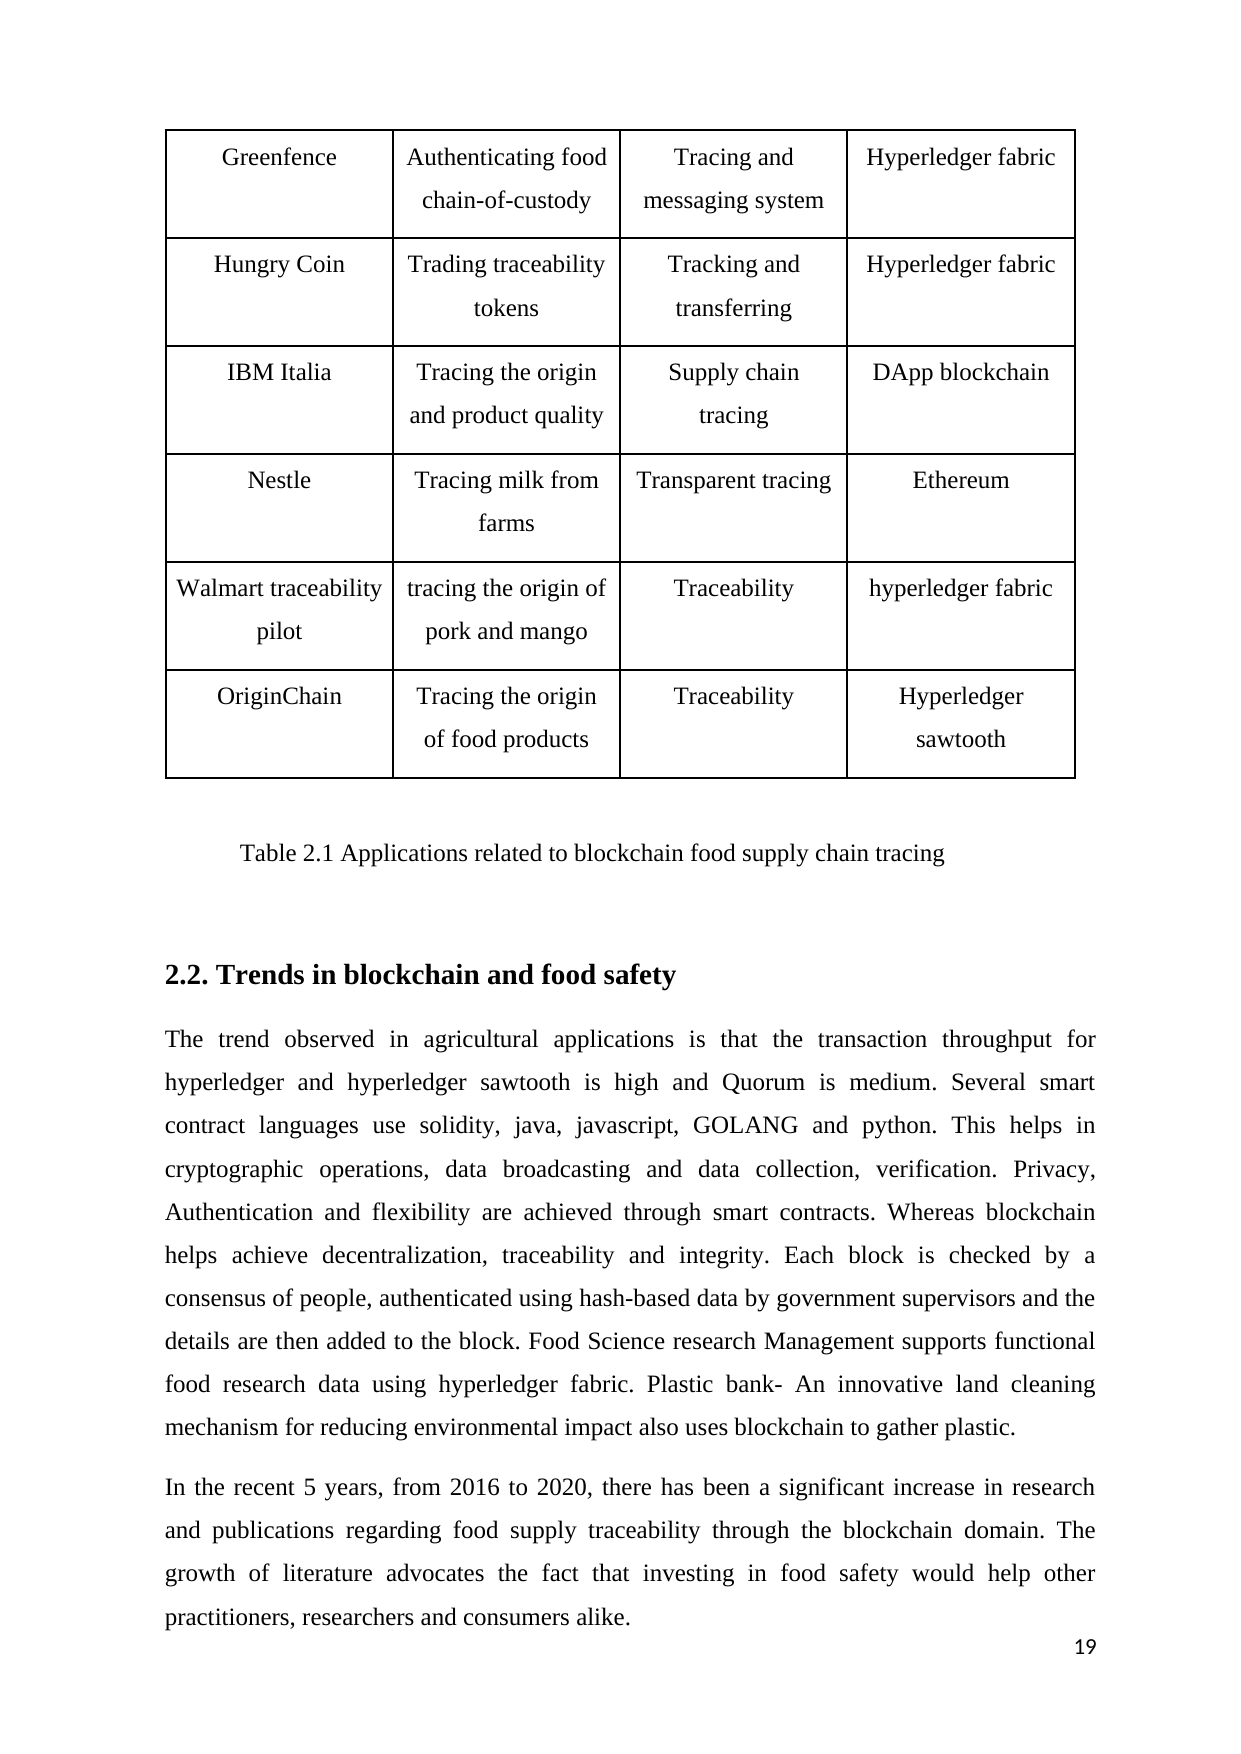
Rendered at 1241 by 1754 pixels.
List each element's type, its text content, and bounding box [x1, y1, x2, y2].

table_cell Hyperledger fabric [848, 239, 1074, 345]
table_cell Trading traceability tokens [394, 239, 619, 345]
table_cell Supply chain tracing [621, 347, 846, 453]
text The trend observed in agricultural applications is that the transaction throughput for hyperledger and hyperledger sawtooth is high and Quorum is medium. Several smart contract languages use solidity, java, javascript, GOLANG and python. This helps in cryptographic operations, data broadcasting and data collection, verification. Privacy, Authentication and flexibility are achieved through smart contracts. Whereas blockchain helps achieve decentralization, traceability and integrity. Each block is checked by a consensus of people, authenticated using hash-based data by government supervisors and the details are then added to the block. Food Science research Management supports functional food research data using hyperledger fabric. Plastic bank- An innovative land cleaning mechanism for reducing environmental impact also uses blockchain to gather plastic. [164, 1024, 1096, 1441]
table_cell Greenfence [167, 131, 392, 237]
table_cell Tracing the origin of food products [394, 671, 619, 777]
table_cell Tracing the origin and product quality [394, 347, 619, 453]
table_cell Nestle [167, 455, 392, 561]
table_cell OriginChain [167, 671, 392, 777]
table_cell Authenticating food chain-of-custody [394, 131, 619, 237]
table_cell Hungry Coin [167, 239, 392, 345]
table_cell Hyperledger sawtooth [848, 671, 1074, 777]
table_cell DApp blockchain [848, 347, 1074, 453]
table_cell Traceability [621, 563, 846, 669]
table_cell Traceability [621, 671, 846, 777]
table_cell Hyperledger fabric [848, 131, 1074, 237]
text In the recent 5 years, from 2016 to 2020, there has been a significant increase in research and publications regarding food supply traceability through the blockchain domain. The growth of literature advocates the fact that investing in food safety would help other practitioners, researchers and consumers alike. [164, 1472, 1096, 1630]
text Table 2.1 Applications related to blockchain food supply chain tracing [164, 838, 1096, 867]
table_cell Tracing milk from farms [394, 455, 619, 561]
table_cell Walmart traceability pilot [167, 563, 392, 669]
text 2.2. Trends in blockchain and food safety [164, 957, 1096, 991]
table_cell tracing the origin of pork and mango [394, 563, 619, 669]
table_cell hyperledger fabric [848, 563, 1074, 669]
table_cell Tracking and transferring [621, 239, 846, 345]
table_cell Tracing and messaging system [621, 131, 846, 237]
table_cell IBM Italia [167, 347, 392, 453]
table_cell Transparent tracing [621, 455, 846, 561]
table_cell Ethereum [848, 455, 1074, 561]
